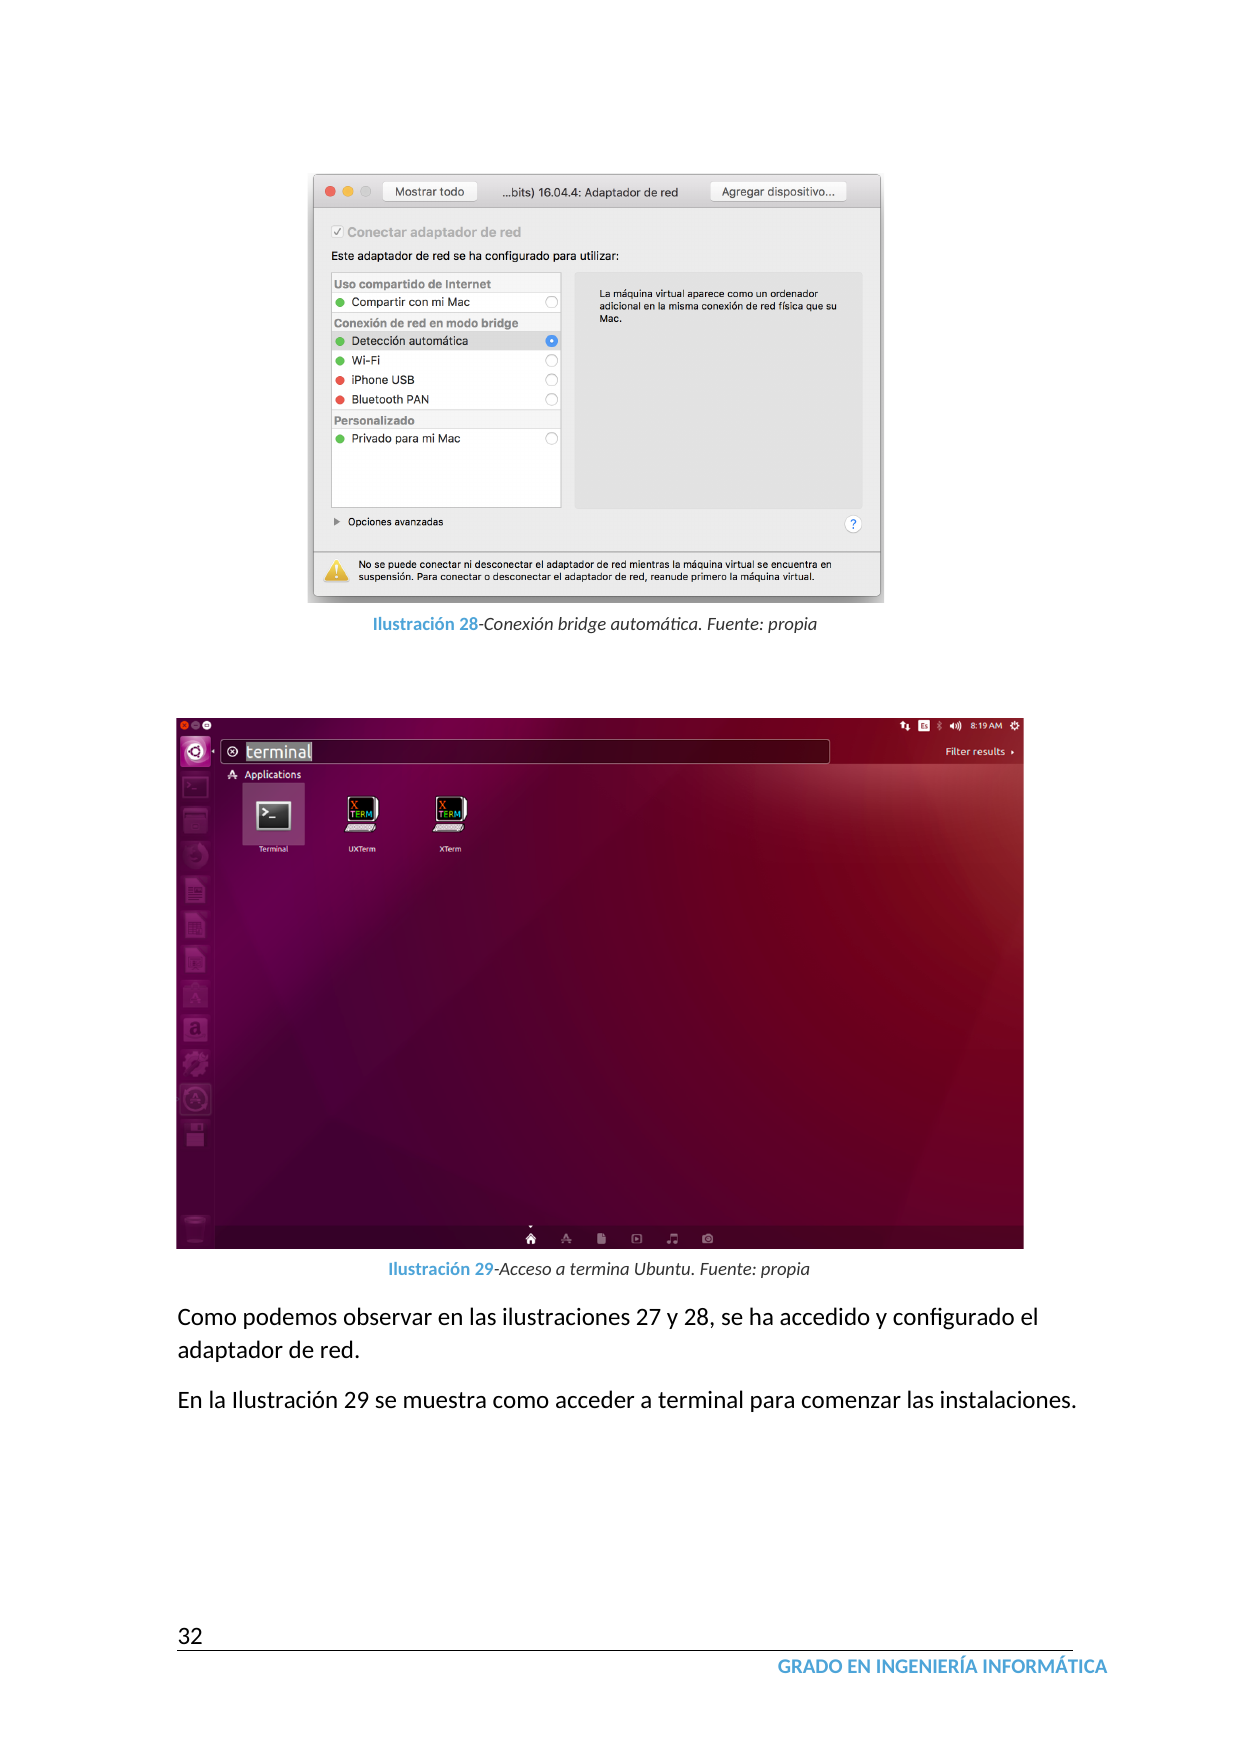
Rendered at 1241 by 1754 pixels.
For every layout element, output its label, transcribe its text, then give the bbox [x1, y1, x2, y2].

picture [307, 173, 885, 603]
picture [176, 718, 1024, 1249]
text En la Ilustración 29 se muestra como acceder a terminal para comenzar las instalaciones. [177, 1384, 1110, 1414]
